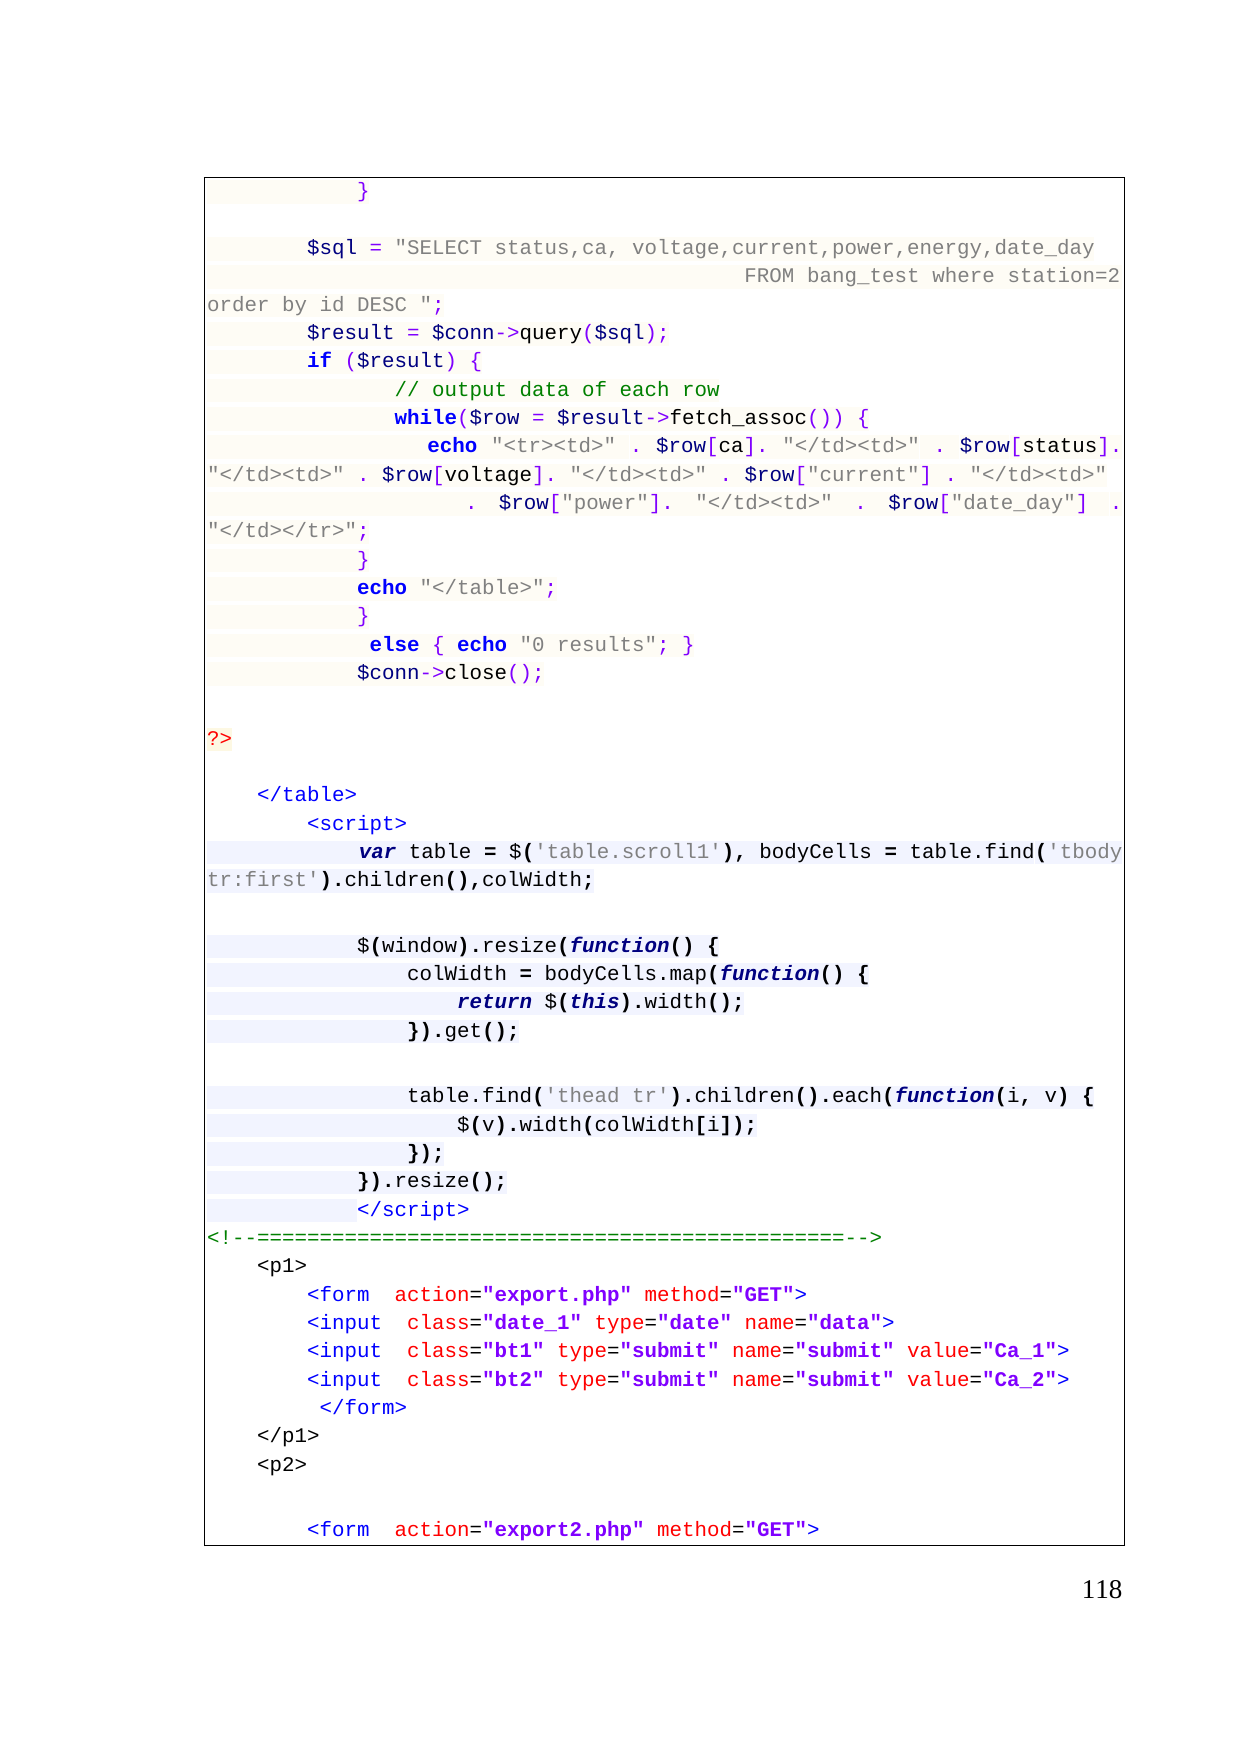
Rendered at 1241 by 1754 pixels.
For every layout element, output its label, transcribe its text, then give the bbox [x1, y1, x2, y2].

text ?> [205, 724, 1124, 751]
text }); [205, 1139, 1124, 1166]
text </table> [205, 781, 1124, 808]
text else { echo "0 results"; } [205, 631, 1124, 657]
text <form action="export2.php" method="GET"> [205, 1516, 1124, 1545]
text <form action="export.php" method="GET"> [205, 1281, 1124, 1307]
text <p2> [205, 1451, 1124, 1477]
text </script> [205, 1196, 1124, 1222]
text colWidth = bodyCells.map(function() { [205, 960, 1124, 987]
text <input class="bt1" type="submit" name="submit" value="Ca_1"> [205, 1337, 1124, 1364]
text . $row["power"]. "</td><td>" . $row["date_day"] . "</td></tr>"; [205, 489, 1124, 544]
text echo "<tr><td>" . $row[ca]. "</td><td>" . $row[status]. "</td><td>" . $row[voltage]. "</td><td>" . $row["current"] . "</td><td>" [205, 432, 1124, 487]
text }).get(); [205, 1017, 1124, 1043]
text FROM bang_test where station=2 order by id DESC "; [205, 262, 1124, 317]
text $conn->close(); [205, 659, 1124, 686]
text echo "</table>"; [205, 574, 1124, 601]
text </p1> [205, 1422, 1124, 1449]
text $sql = "SELECT status,ca, voltage,current,power,energy,date_day [205, 234, 1124, 261]
text var table = $('table.scroll1'), bodyCells = table.find('tbody tr:first').children(),colWidth; [205, 838, 1124, 893]
text if ($result) { [205, 347, 1124, 374]
text <p1> [205, 1252, 1124, 1279]
text return $(this).width(); [205, 988, 1124, 1015]
text $(window).resize(function() { [205, 932, 1124, 958]
text table.find('thead tr').children().each(function(i, v) { [205, 1082, 1124, 1109]
text } [205, 546, 1124, 572]
text }).resize(); [205, 1167, 1124, 1194]
text while($row = $result->fetch_assoc()) { [205, 404, 1124, 431]
text $result = $conn->query($sql); [205, 319, 1124, 346]
text <!--===============================================--> [205, 1224, 1124, 1251]
text </form> [205, 1394, 1124, 1421]
text // output data of each row [205, 376, 1124, 402]
text $(v).width(colWidth[i]); [205, 1111, 1124, 1137]
text <input class="bt2" type="submit" name="submit" value="Ca_2"> [205, 1366, 1124, 1392]
text } [205, 602, 1124, 629]
text <input class="date_1" type="date" name="data"> [205, 1309, 1124, 1336]
text <script> [205, 809, 1124, 836]
text } [205, 178, 1124, 204]
